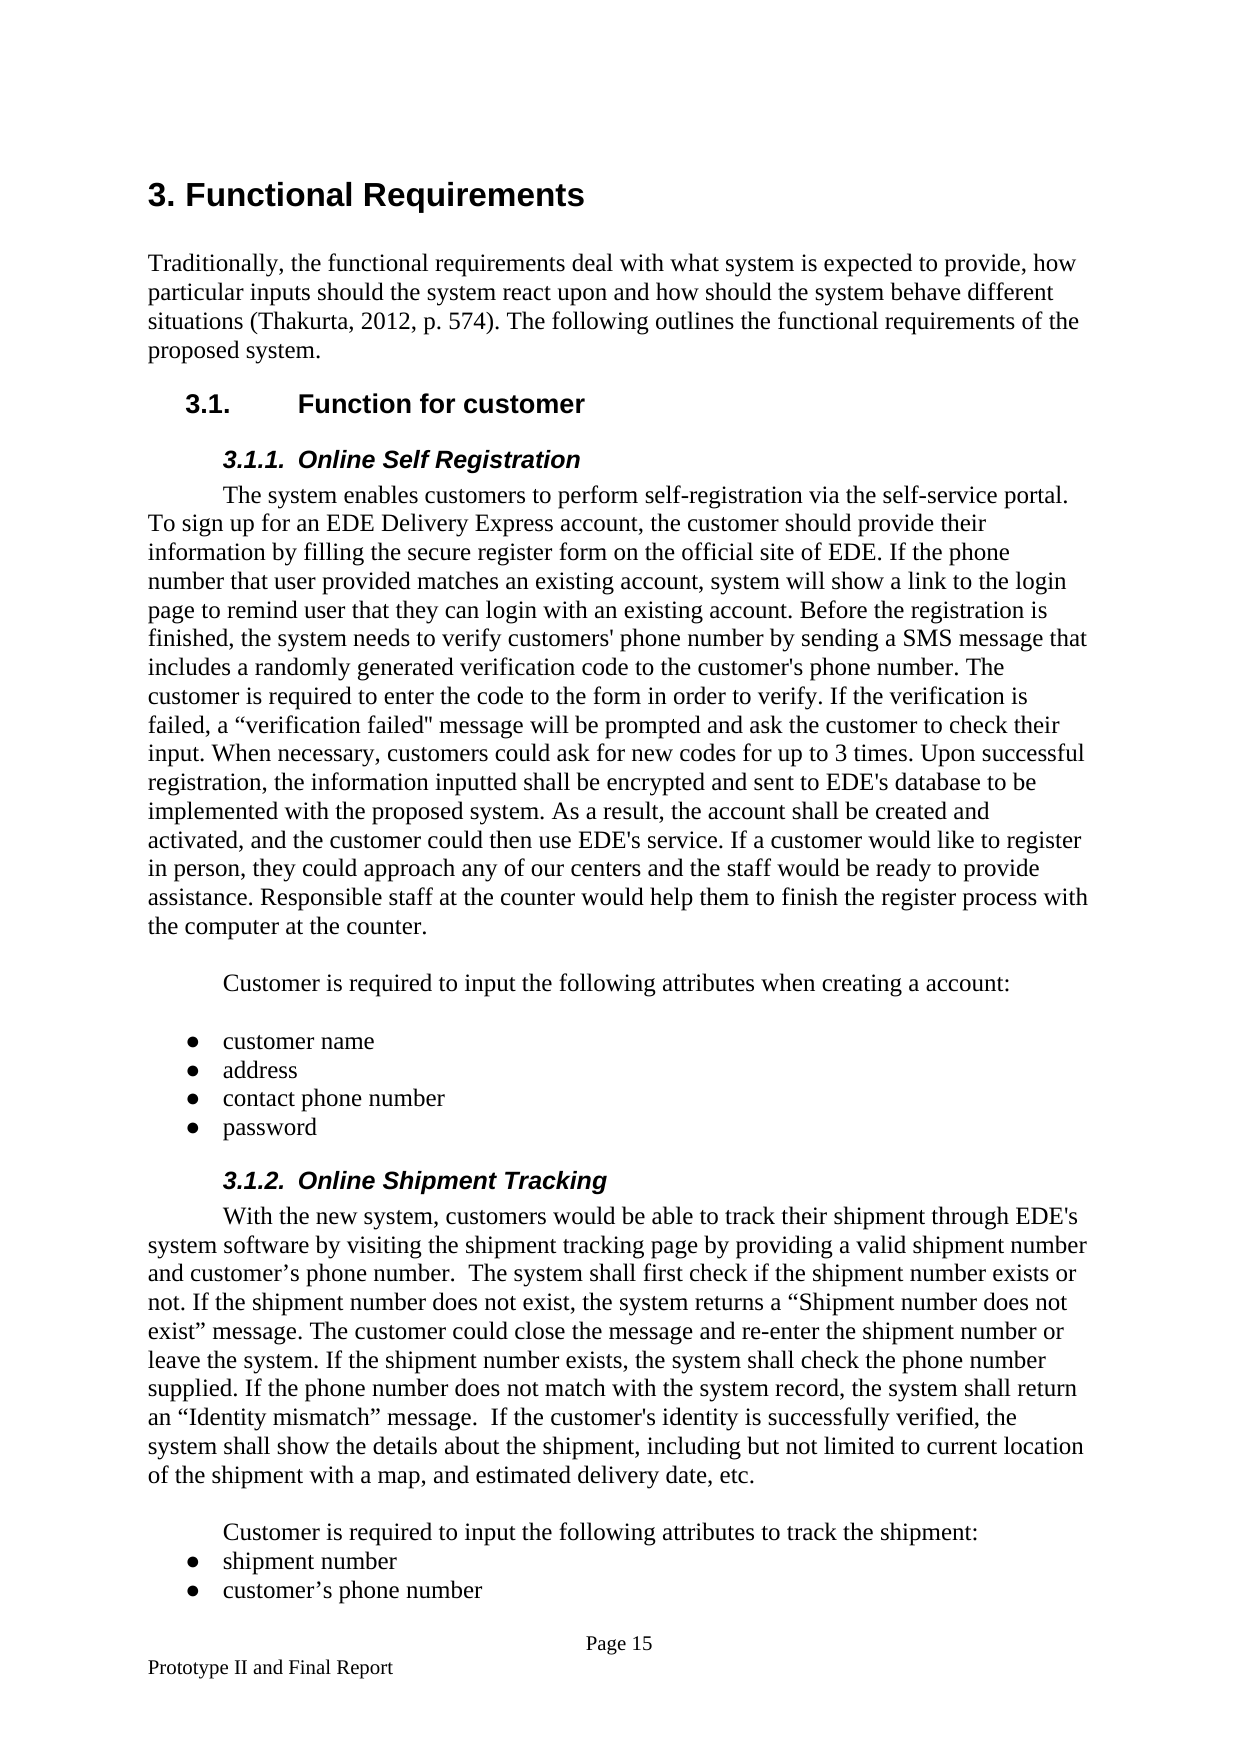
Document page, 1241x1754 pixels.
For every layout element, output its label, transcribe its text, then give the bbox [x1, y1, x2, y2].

subtitle Function for customer [185, 388, 1090, 420]
list customer’s phone number [185, 1575, 1090, 1603]
list customer name [185, 1026, 1090, 1055]
text Traditionally, the functional requirements deal with what system is expected to provide, how particular inputs should the system react upon and how should the system behave different situations (Thakurta, 2012, p. 574). The following outlines the functional requirements of the proposed system. [148, 248, 1090, 363]
text The system enables customers to perform self-registration via the self-service portal. To sign up for an EDE Delivery Express account, the customer should provide their information by filling the secure register form on the official site of EDE. If the phone number that user provided matches an existing account, system will show a link to the login page to remind user that they can login with an existing account. Before the registration is finished, the system needs to verify customers' phone number by sending a SMS message that includes a randomly generated verification code to the customer's phone number. The customer is required to enter the code to the form in order to verify. If the verification is failed, a “verification failed'' message will be prompted and ask the customer to check their input. When necessary, customers could ask for new codes for up to 3 times. Upon successful registration, the information inputted shall be encrypted and sent to EDE's database to be implemented with the proposed system. As a result, the account shall be created and activated, and the customer could then use EDE's service. If a customer would like to register in person, they could approach any of our centers and the staff would be ready to provide assistance. Responsible staff at the counter would help them to finish the register process with the computer at the counter. [148, 480, 1090, 940]
subtitle Online Shipment Tracking [223, 1166, 1090, 1195]
text Customer is required to input the following attributes when creating a account: [148, 968, 1090, 997]
list shipment number [185, 1546, 1090, 1575]
list password [185, 1112, 1090, 1141]
list contact phone number [185, 1083, 1090, 1112]
subtitle Online Self Registration [223, 445, 1090, 473]
subtitle Functional Requirements [148, 175, 1090, 213]
text Customer is required to input the following attributes to track the shipment: [148, 1517, 1090, 1546]
text With the new system, customers would be able to track their shipment through EDE's system software by visiting the shipment tracking page by providing a valid shipment number and customer’s phone number. The system shall first check if the shipment number exists or not. If the shipment number does not exist, the system returns a “Shipment number does not exist” message. The customer could close the message and re-enter the shipment number or leave the system. If the shipment number exists, the system shall check the phone number supplied. If the phone number does not match with the system record, the system shall return an “Identity mismatch” message. If the customer's identity is successfully verified, the system shall show the details about the shipment, including but not limited to current location of the shipment with a map, and estimated delivery date, etc. [148, 1201, 1090, 1488]
list address [185, 1055, 1090, 1083]
